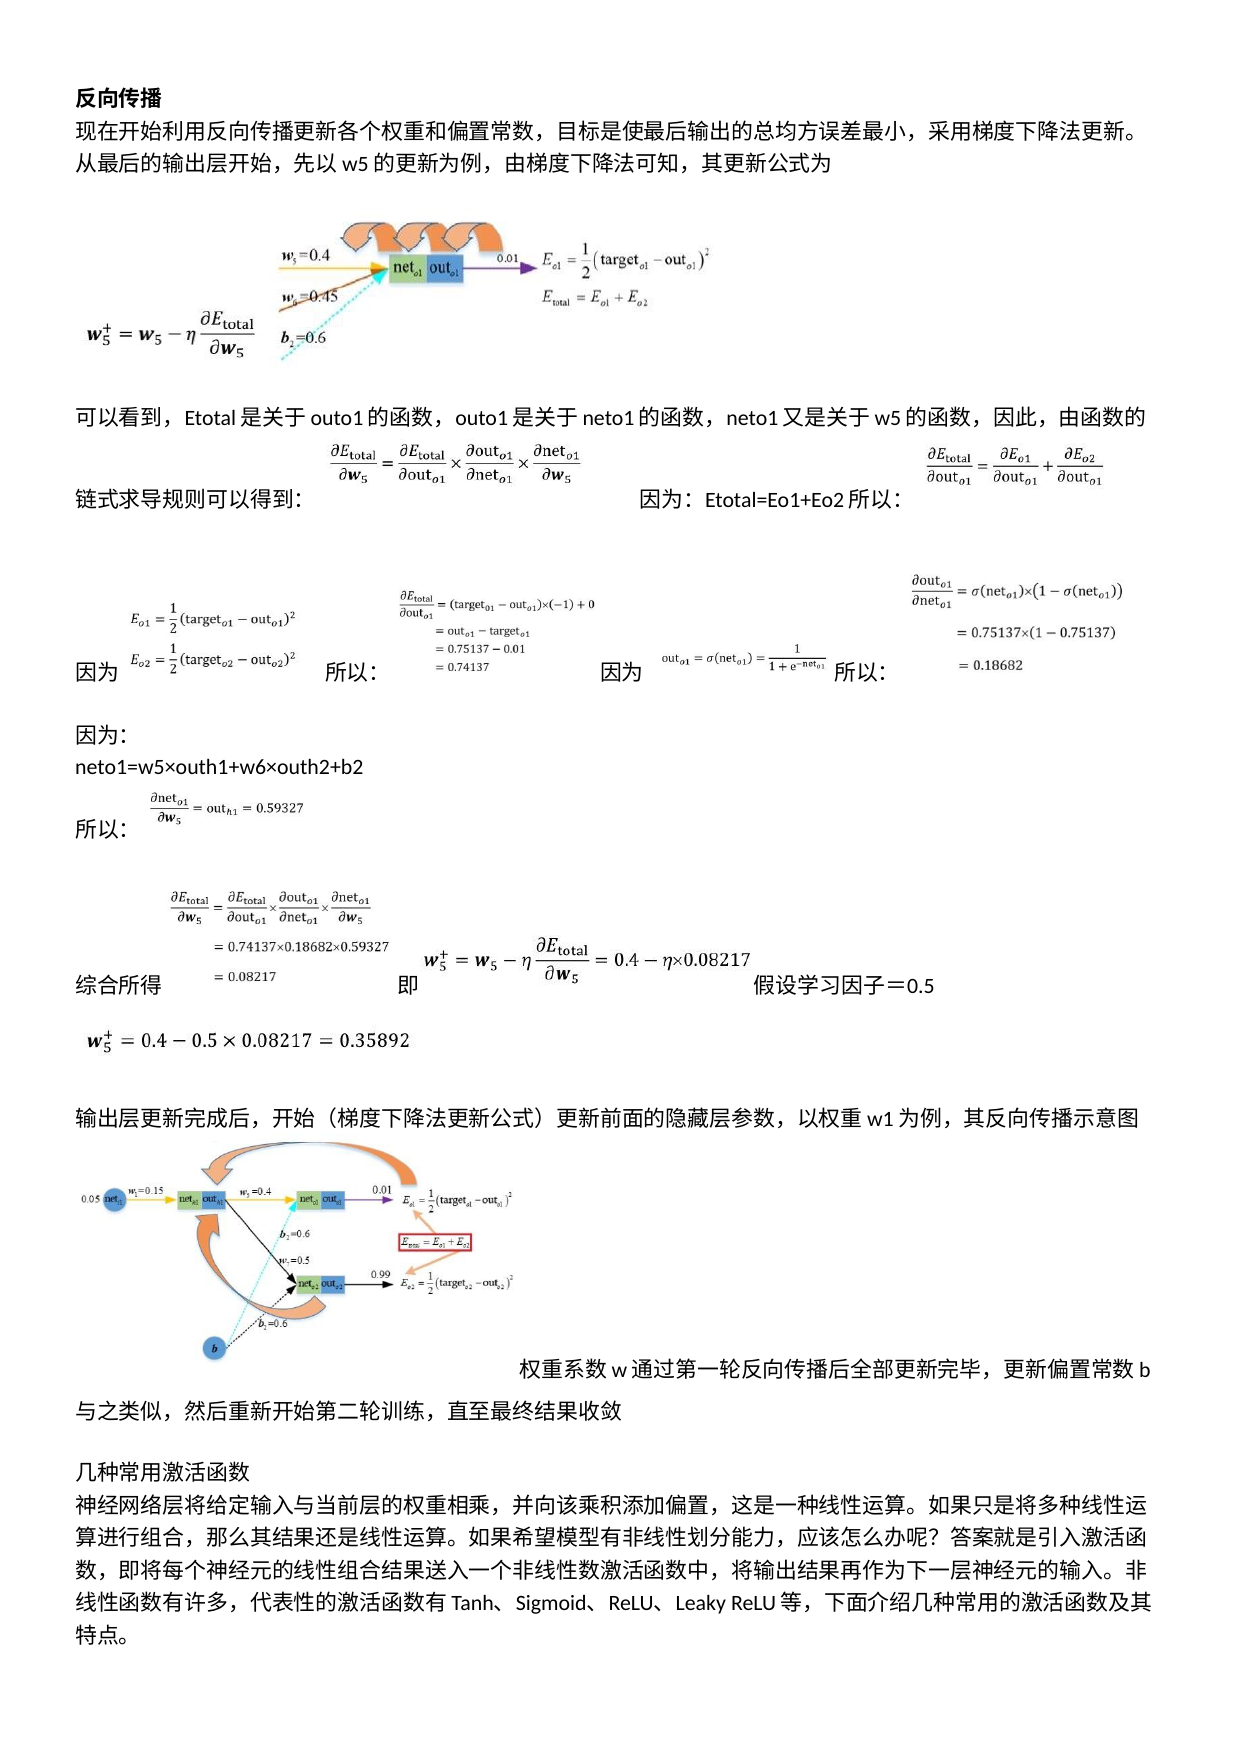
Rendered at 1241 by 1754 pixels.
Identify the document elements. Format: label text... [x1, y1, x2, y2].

text 反向传播 现在开始利用反向传播更新各个权重和偏置常数，目标是使最后输出的总均方误差最小，采用梯度下降法更新。 从最后的输出层开始，先以w5的更新为例，由梯度下降法可知，其更新公式为 [75, 81, 1165, 178]
picture [320, 432, 596, 492]
picture [913, 431, 1117, 492]
text 因为： neto1=w5×outh1+w6×outh2+b2 所以： [75, 717, 1165, 847]
picture [419, 927, 754, 988]
text 可以看到，Etotal是关于outo1的函数，outo1是关于neto1的函数，neto1又是关于w5的函数，因此，由函数的链式求导规则可以得到： 因为：Etotal=Eo1+Eo2所以： [75, 399, 1165, 529]
picture [75, 1017, 419, 1061]
picture [268, 207, 720, 368]
picture [118, 596, 303, 679]
picture [140, 782, 312, 833]
picture [75, 300, 264, 368]
picture [162, 876, 398, 988]
picture [899, 558, 1134, 679]
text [75, 1455, 1165, 1650]
picture [390, 580, 600, 679]
picture [75, 1133, 520, 1369]
picture [648, 634, 834, 679]
